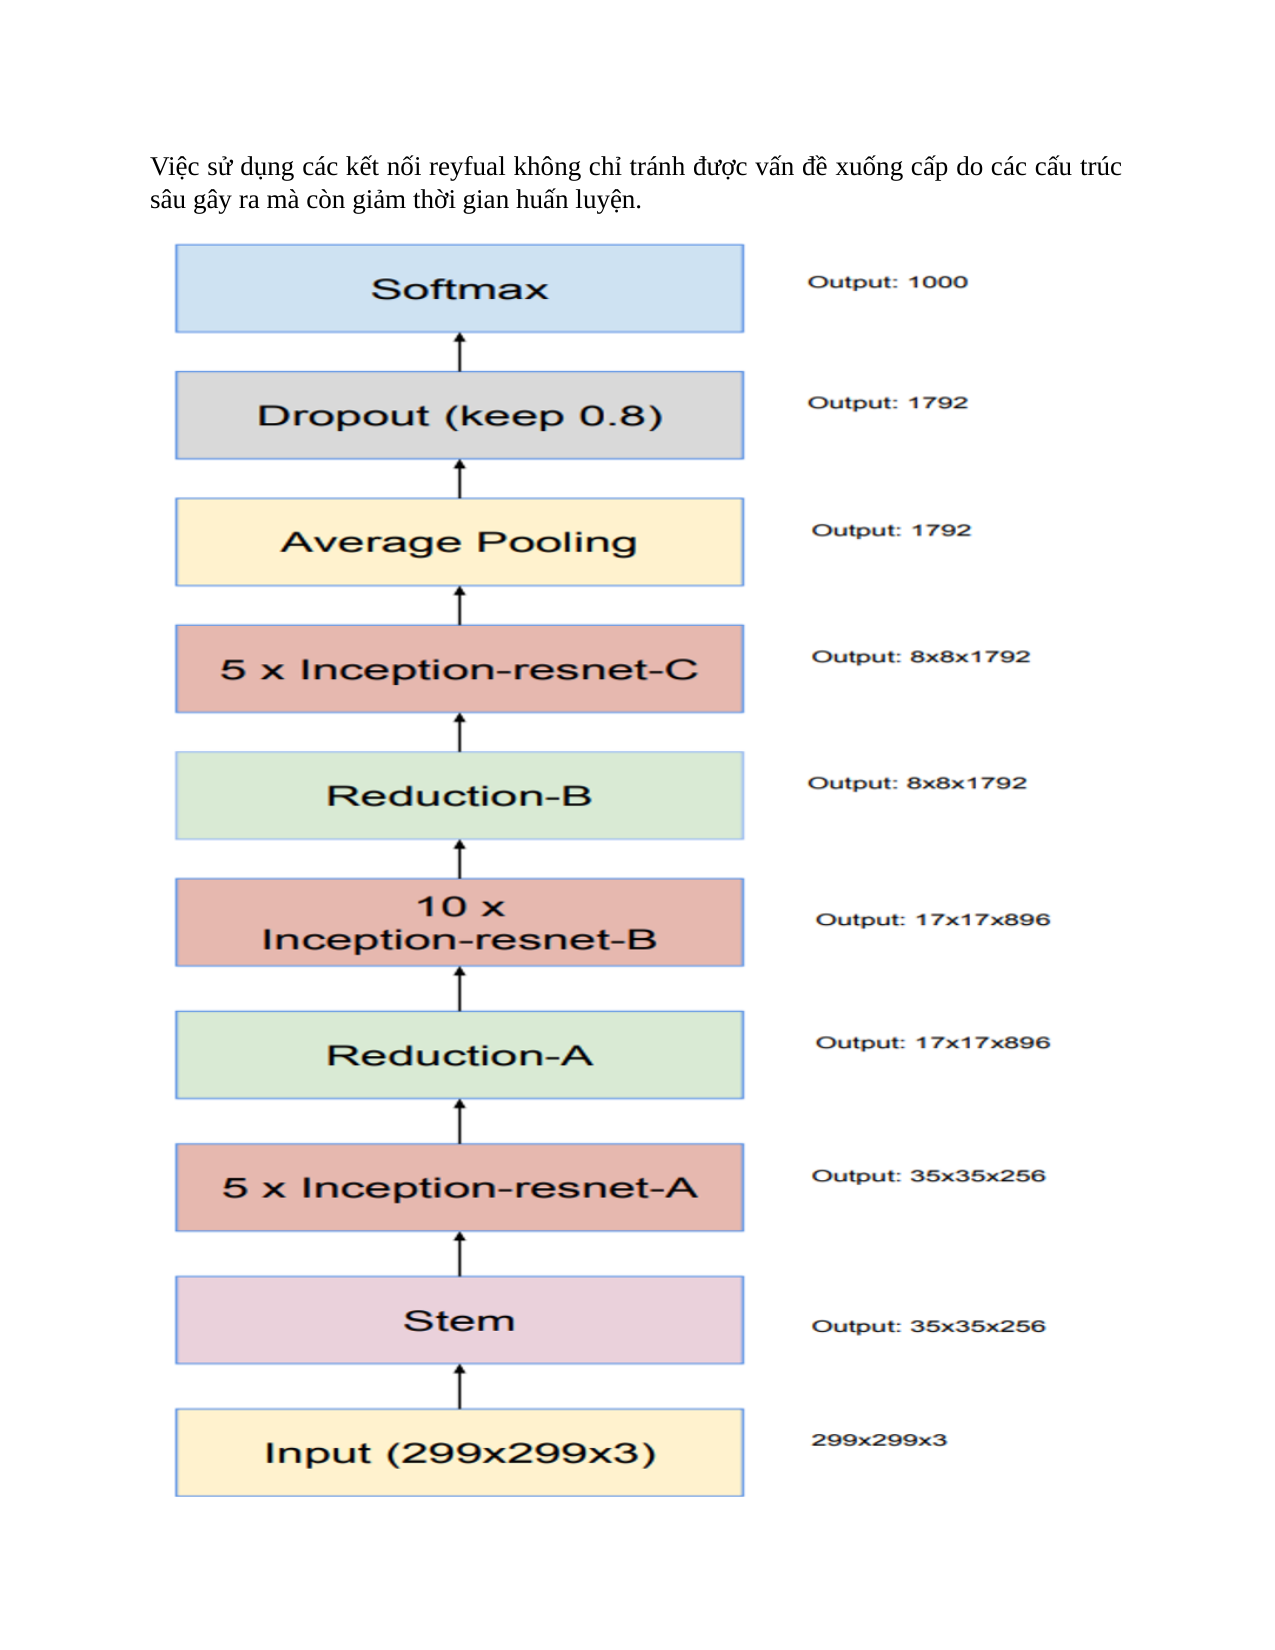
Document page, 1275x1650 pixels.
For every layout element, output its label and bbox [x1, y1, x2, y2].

picture [150, 233, 1063, 1497]
text [150, 150, 1125, 215]
